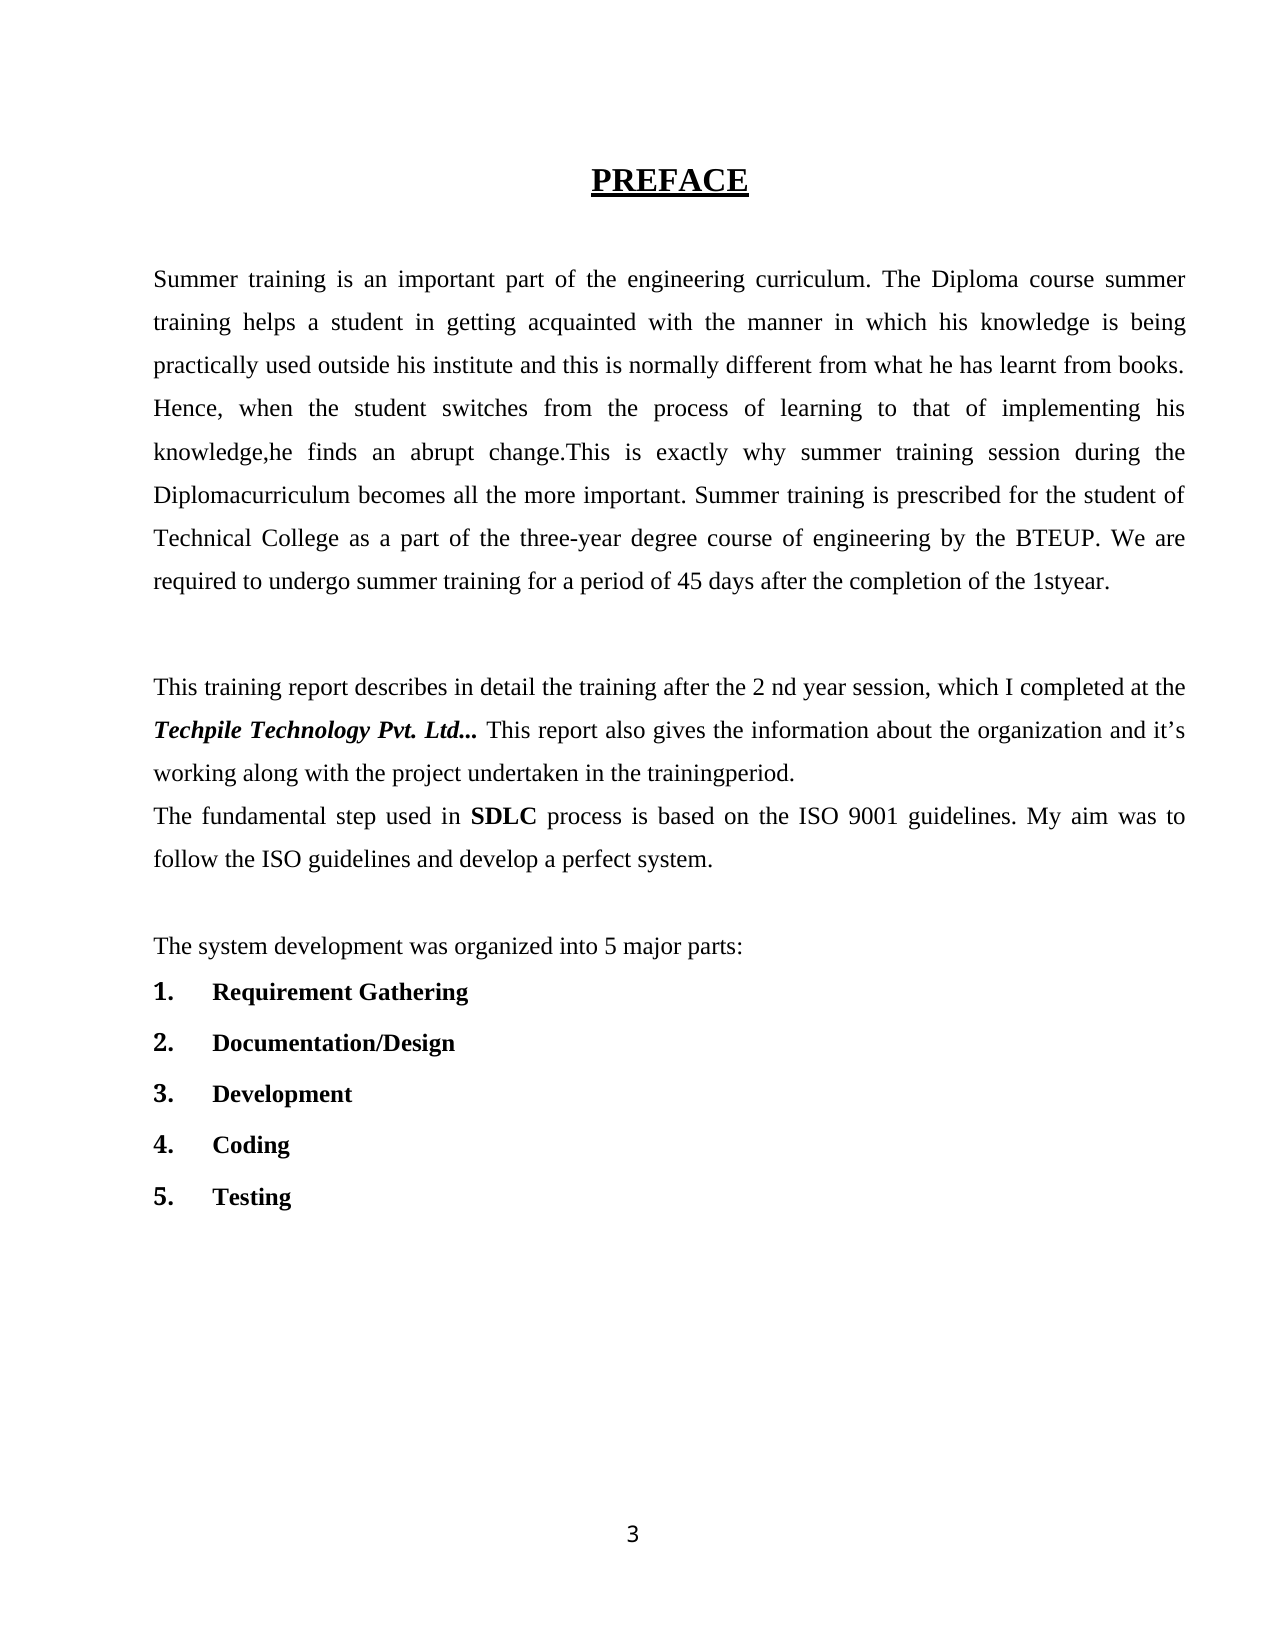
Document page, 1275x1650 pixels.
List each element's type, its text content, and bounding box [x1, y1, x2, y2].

list Documentation/Design [153, 1025, 1187, 1059]
subtitle PREFACE [153, 154, 1187, 201]
list Requirement Gathering [153, 974, 1187, 1008]
list Coding [153, 1127, 1187, 1161]
text The fundamental step used in SDLC process is based on the ISO 9001 guidelines. My aim was to follow the ISO guidelines and develop a perfect system. [153, 801, 1187, 873]
text The system development was organized into 5 major parts: [153, 931, 1187, 959]
text Summer training is an important part of the engineering curriculum. The Diploma course summer training helps a student in getting acquainted with the manner in which his knowledge is being practically used outside his institute and this is normally different from what he has learnt from books. Hence, when the student switches from the process of learning to that of implementing his knowledge,he finds an abrupt change.This is exactly why summer training session during the Diplomacurriculum becomes all the more important. Summer training is prescribed for the student of Technical College as a part of the three-year degree course of engineering by the BTEUP. We are required to undergo summer training for a period of 45 days after the completion of the 1styear. [153, 264, 1187, 595]
text This training report describes in detail the training after the 2 nd year session, which I completed at the Techpile Technology Pvt. Ltd... This report also gives the information about the organization and it’s working along with the project undertaken in the trainingperiod. [153, 672, 1187, 787]
list Development [153, 1076, 1187, 1110]
list Testing [153, 1178, 1187, 1212]
